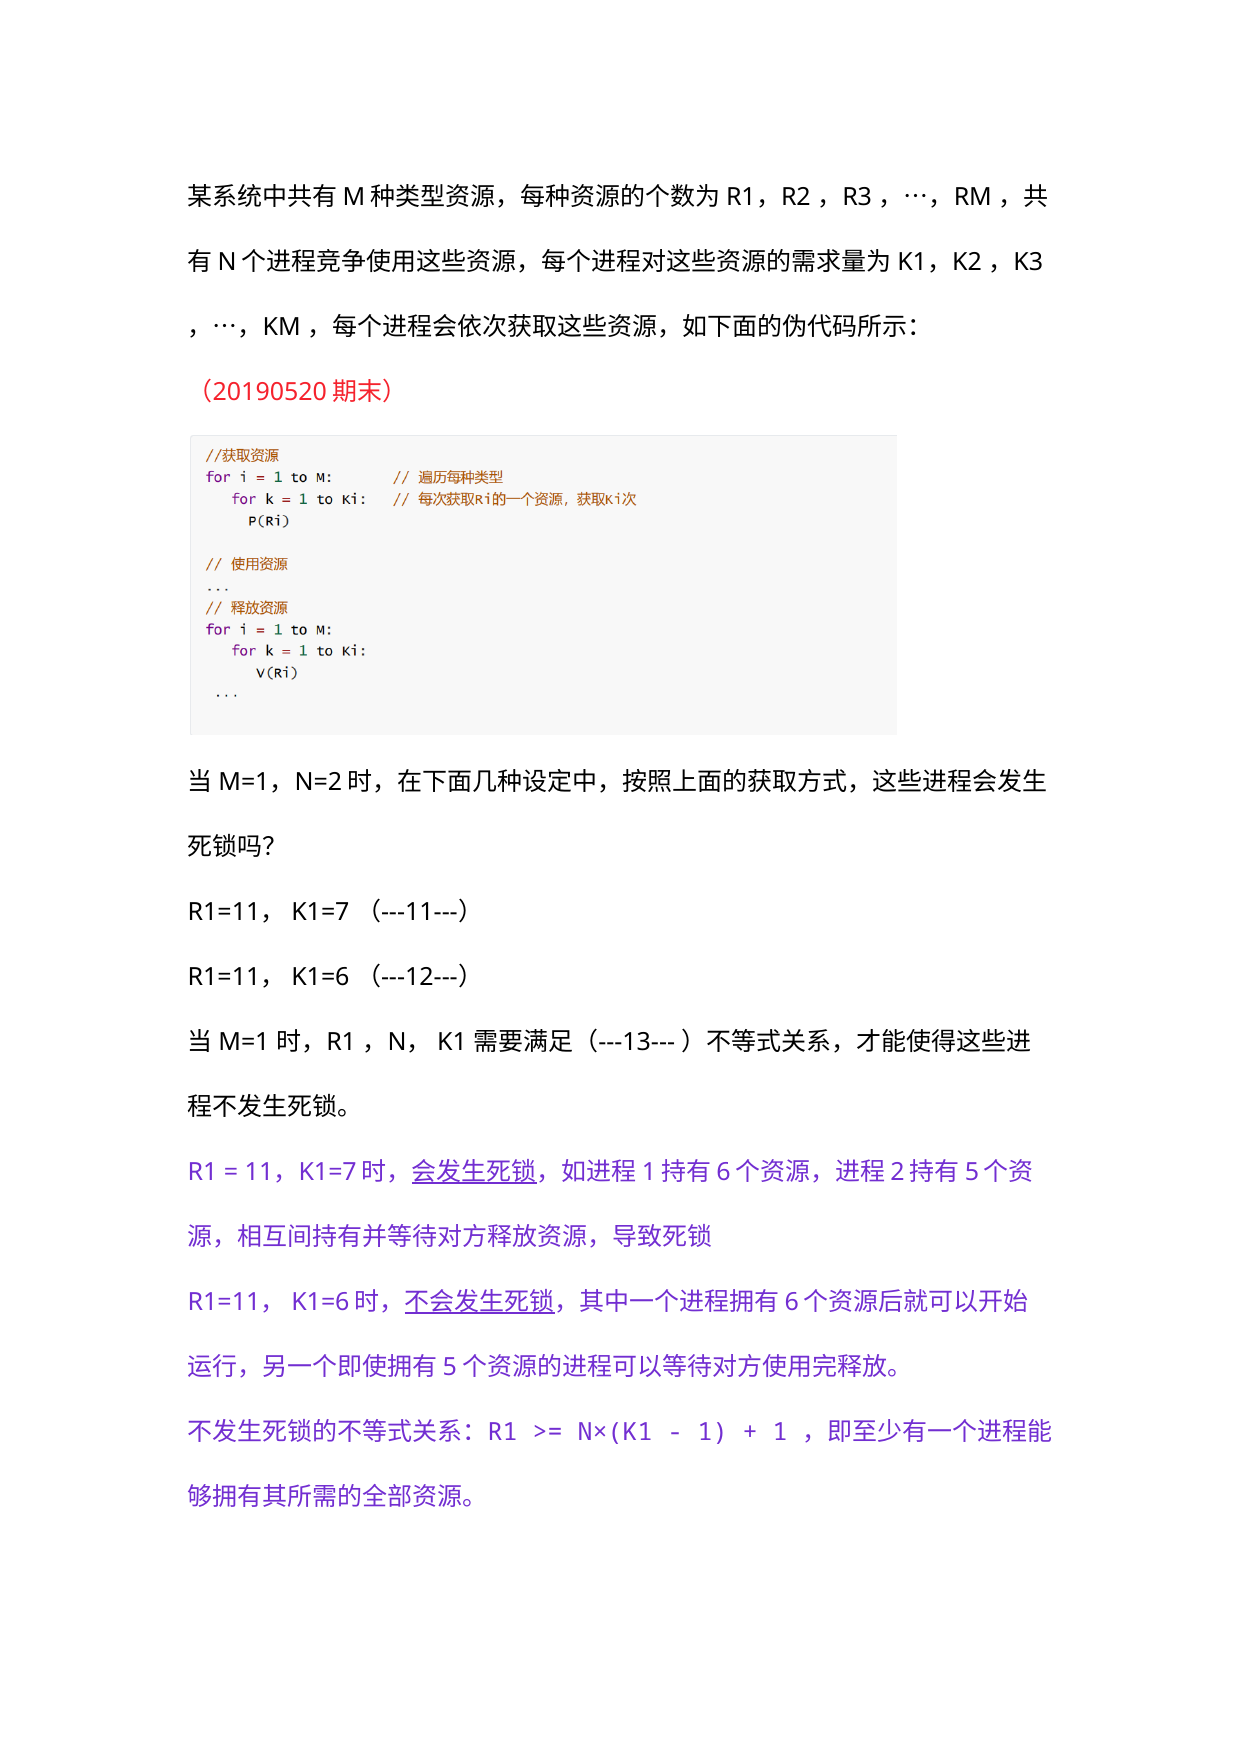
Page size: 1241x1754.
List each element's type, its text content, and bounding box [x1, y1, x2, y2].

text 不发生死锁的不等式关系：R1 >= N×(K1 - 1) + 1 ，即至少有一个进程能够拥有其所需的全部资源。 [187, 1397, 1053, 1527]
text R1=11， K1=7 （---11---） [187, 877, 1053, 942]
text R1=11， K1=6时，不会发生死锁，其中一个进程拥有6个资源后就可以开始运行，另一个即使拥有5个资源的进程可以等待对方使用完释放。 [187, 1267, 1053, 1397]
text 当 M=1 时，R1 ，N， K1 需要满足（---13--- ）不等式关系，才能使得这些进程不发生死锁。 [187, 1007, 1053, 1137]
text R1=11， K1=6 （---12---） [187, 942, 1053, 1007]
picture [187, 434, 897, 735]
text 某系统中共有M种类型资源，每种资源的个数为 R1，R2 ，R3 ，…，RM ，共有N个进程竞争使用这些资源，每个进程对这些资源的需求量为 K1，K2 ，K3 ，…，KM ，每个进程会依次获取这些资源，如下面的伪代码所示：（20190520期末） [187, 162, 1053, 422]
text 当 M=1，N=2时，在下面几种设定中，按照上面的获取方式，这些进程会发生死锁吗？ [187, 747, 1053, 877]
text R1 = 11，K1=7时，会发生死锁，如进程1持有6个资源，进程2持有5个资源，相互间持有并等待对方释放资源，导致死锁 [187, 1137, 1053, 1267]
